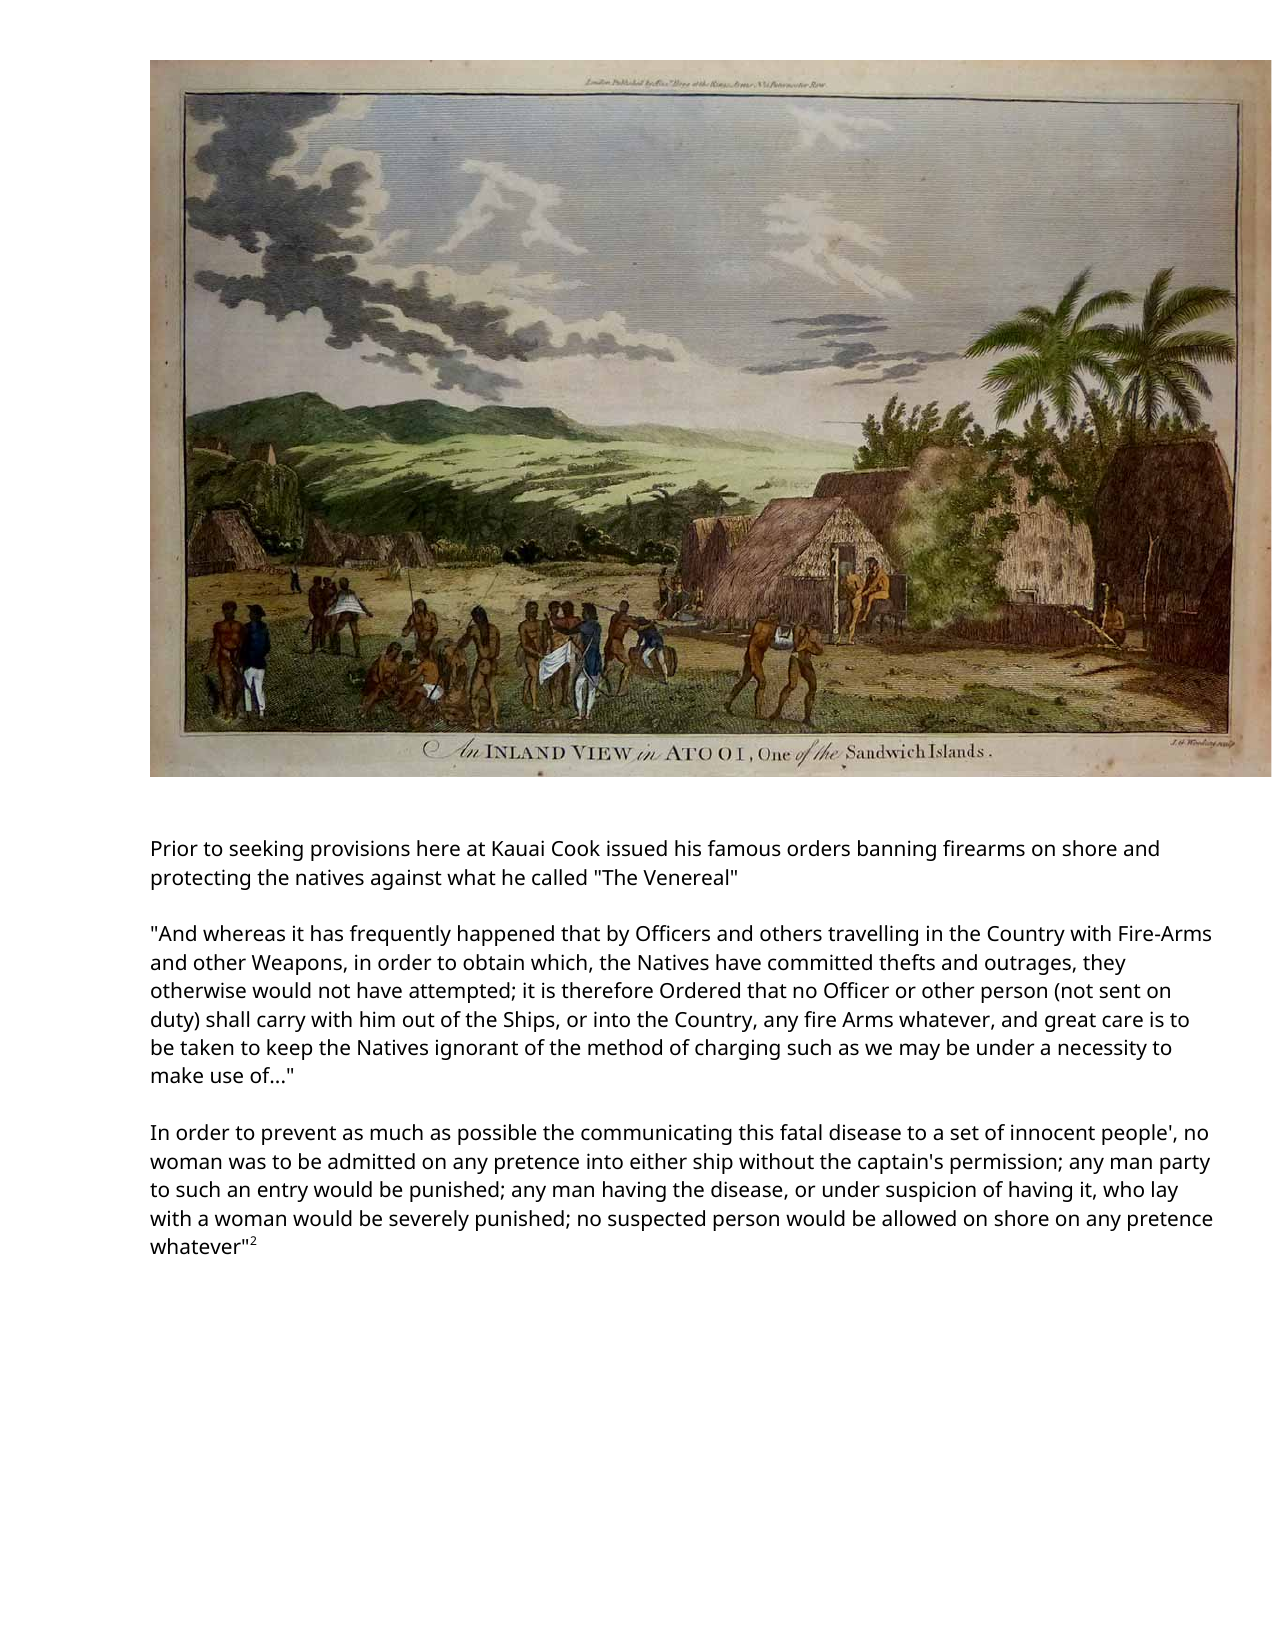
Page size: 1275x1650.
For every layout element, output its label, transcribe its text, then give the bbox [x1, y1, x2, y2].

picture [150, 60, 1272, 777]
text Prior to seeking provisions here at Kauai Cook issued his famous orders banning firearms on shore and protecting the natives against what he called "The Venereal" "And whereas it has frequently happened that by Officers and others travelling in the Country with Fire-Arms and other Weapons, in order to obtain which, the Natives have committed thefts and outrages, they otherwise would not have attempted; it is therefore Ordered that no Officer or other person (not sent on duty) shall carry with him out of the Ships, or into the Country, any fire Arms whatever, and great care is to be taken to keep the Natives ignorant of the method of charging such as we may be under a necessity to make use of..." In order to prevent as much as possible the communicating this fatal disease to a set of innocent people', no woman was to be admitted on any pretence into either ship without the captain's permission; any man party to such an entry would be punished; any man having the disease, or under suspicion of having it, who lay with a woman would be severely punished; no suspected person would be allowed on shore on any pretence whatever"2 [150, 806, 1215, 1261]
